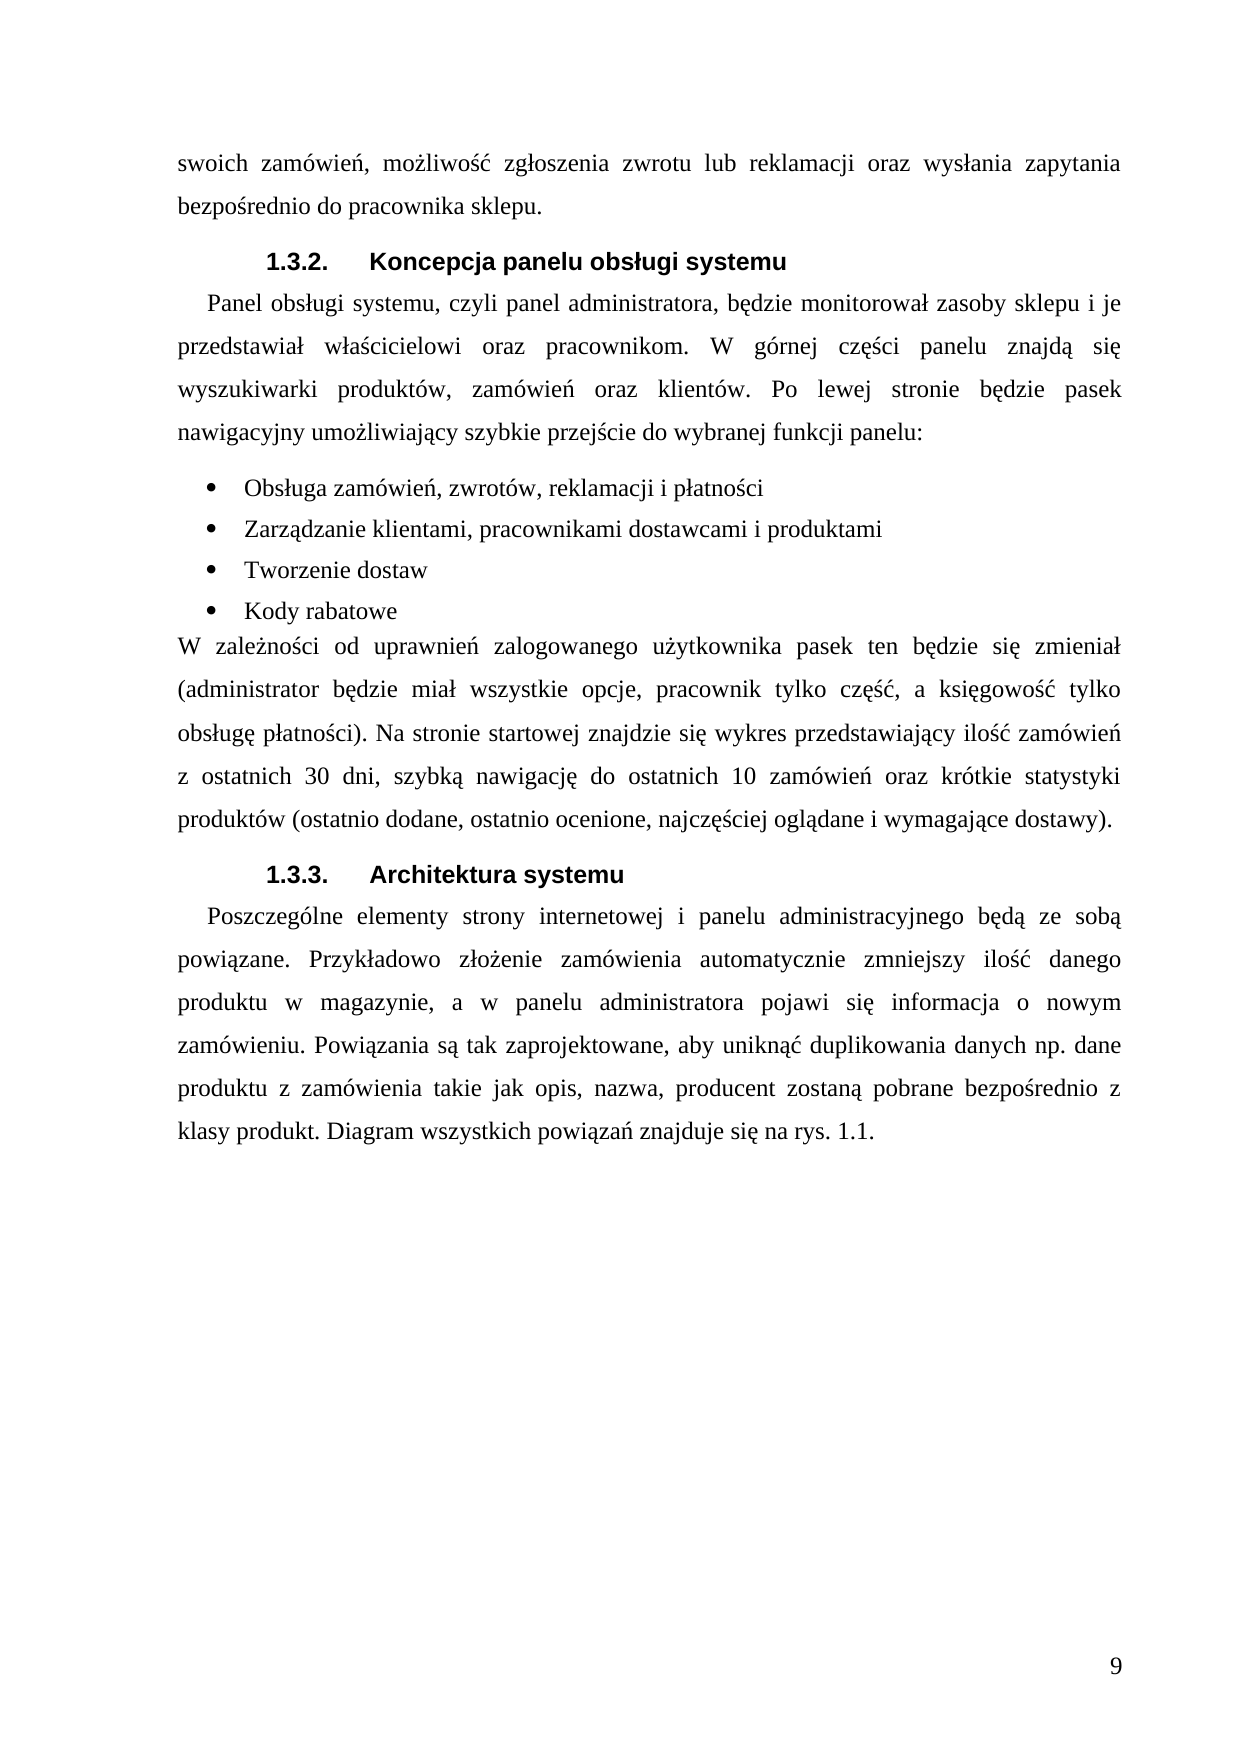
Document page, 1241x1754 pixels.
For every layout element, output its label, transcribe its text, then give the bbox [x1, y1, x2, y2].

list Kody rabatowe [207, 596, 1122, 625]
list Obsługa zamówień, zwrotów, reklamacji i płatności [207, 473, 1122, 501]
list Zarządzanie klientami, pracownikami dostawcami i produktami [207, 514, 1122, 543]
list Tworzenie dostaw [207, 555, 1122, 584]
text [177, 148, 1122, 219]
text Panel obsługi systemu, czyli panel administratora, będzie monitorował zasoby sklepu i je przedstawiał właścicielowi oraz pracownikom. W górnej części panelu znajdą się wyszukiwarki produktów, zamówień oraz klientów. Po lewej stronie będzie pasek nawigacyjny umożliwiający szybkie przejście do wybranej funkcji panelu: [177, 288, 1122, 446]
text W zależności od uprawnień zalogowanego użytkownika pasek ten będzie się zmieniał (administrator będzie miał wszystkie opcje, pracownik tylko część, a księgowość tylko obsługę płatności). Na stronie startowej znajdzie się wykres przedstawiający ilość zamówień z ostatnich 30 dni, szybką nawigację do ostatnich 10 zamówień oraz krótkie statystyki produktów (ostatnio dodane, ostatnio ocenione, najczęściej oglądane i wymagające dostawy). [177, 631, 1122, 833]
subtitle Koncepcja panelu obsługi systemu [266, 246, 1122, 275]
subtitle Architektura systemu [266, 859, 1122, 888]
text Poszczególne elementy strony internetowej i panelu administracyjnego będą ze sobą powiązane. Przykładowo złożenie zamówienia automatycznie zmniejszy ilość danego produktu w magazynie, a w panelu administratora pojawi się informacja o nowym zamówieniu. Powiązania są tak zaprojektowane, aby uniknąć duplikowania danych np. dane produktu z zamówienia takie jak opis, nazwa, producent zostaną pobrane bezpośrednio z klasy produkt. Diagram wszystkich powiązań znajduje się na rys. 1.1. [177, 901, 1122, 1145]
